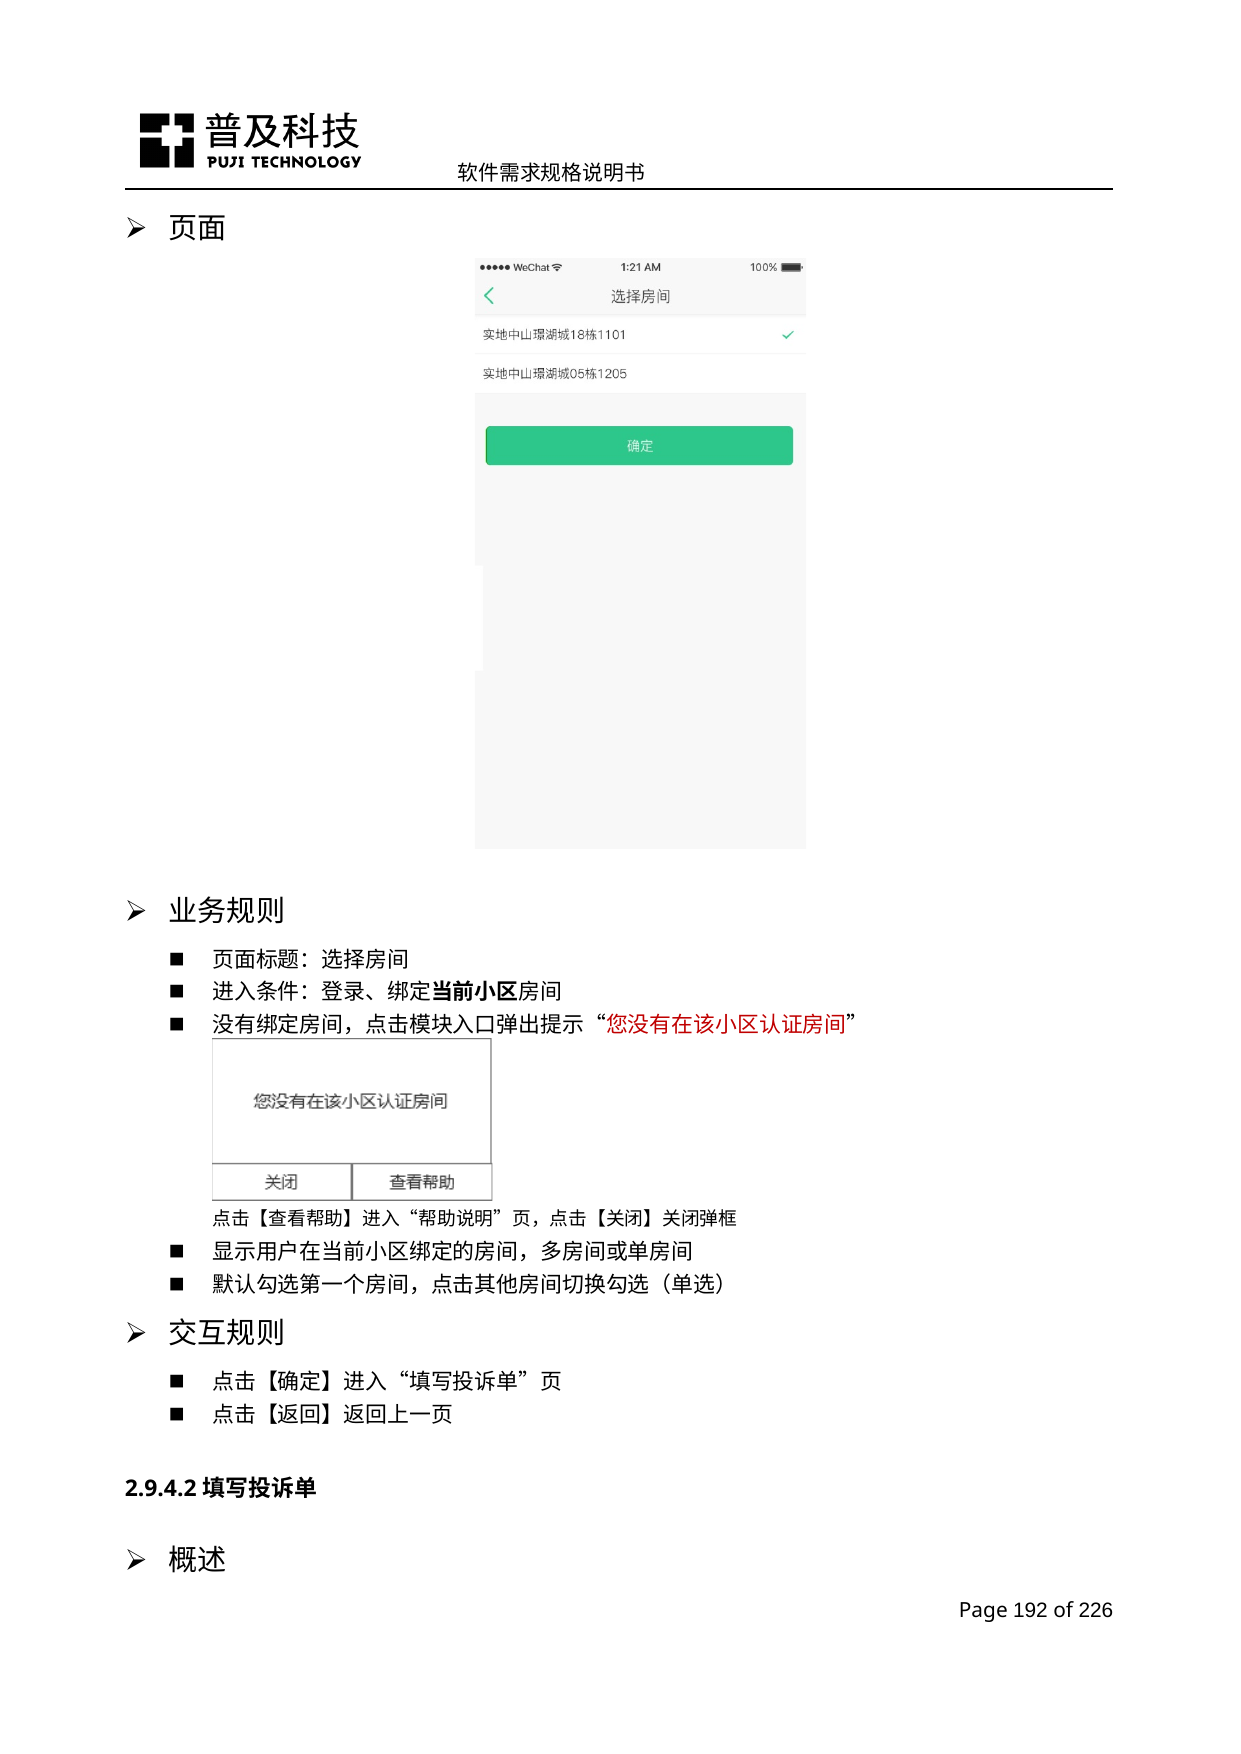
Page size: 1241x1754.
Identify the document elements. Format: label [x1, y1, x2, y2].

picture [212, 1038, 493, 1201]
picture [124, 103, 365, 180]
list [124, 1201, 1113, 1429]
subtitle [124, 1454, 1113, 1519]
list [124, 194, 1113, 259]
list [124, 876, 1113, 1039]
picture [474, 258, 807, 849]
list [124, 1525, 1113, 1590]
